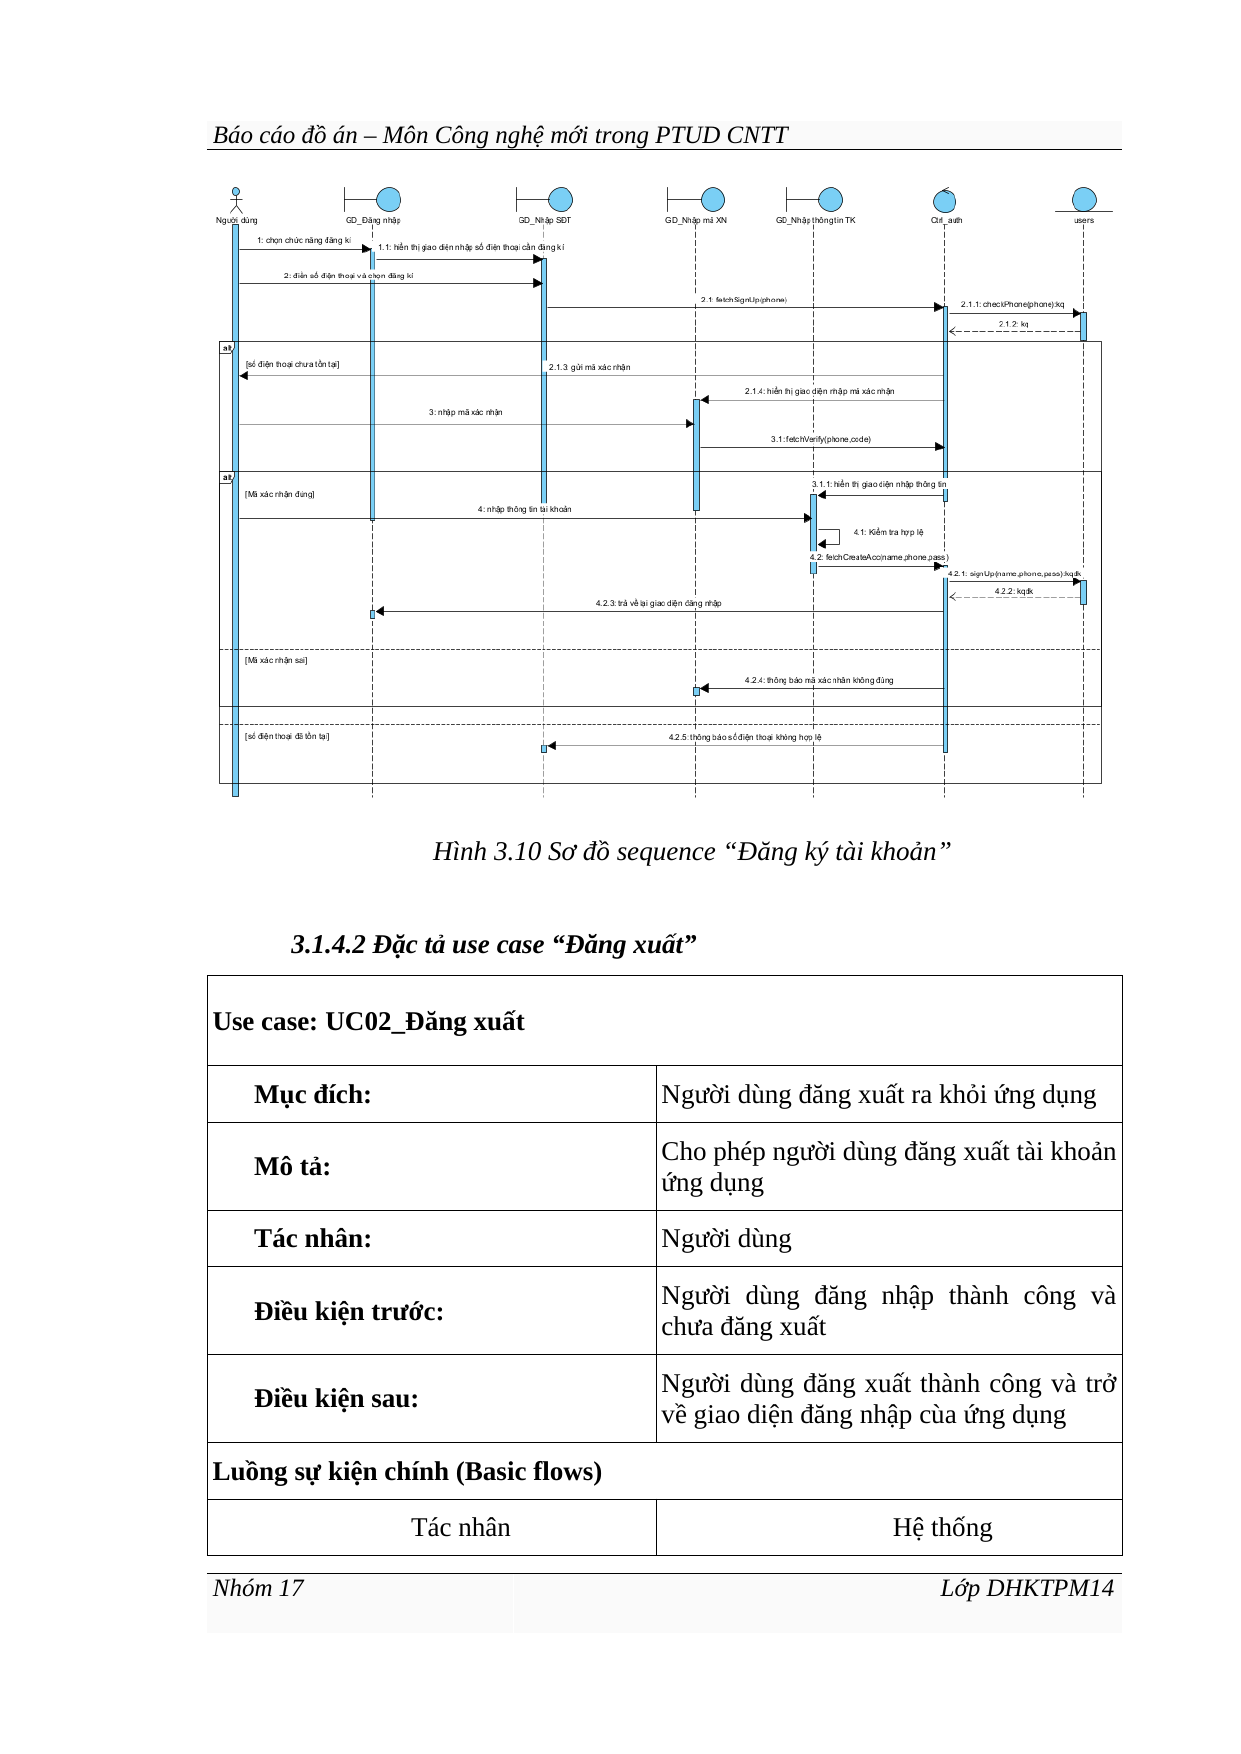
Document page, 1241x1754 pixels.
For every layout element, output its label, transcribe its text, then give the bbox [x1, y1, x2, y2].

table_cell Người dùng đăng nhập thành công và chưa đăng xuất [657, 1267, 1122, 1354]
table_cell Mô tả: [208, 1123, 656, 1209]
table_cell Điều kiện sau: [208, 1355, 656, 1442]
table_cell Cho phép người dùng đăng xuất tài khoản ứng dụng [657, 1123, 1122, 1209]
table_cell Người dùng đăng xuất ra khỏi ứng dụng [657, 1066, 1122, 1122]
table_header Use case: UC02_Đăng xuất [208, 976, 1122, 1065]
table_cell Điều kiện trước: [208, 1267, 656, 1354]
table_cell Luồng sự kiện chính (Basic flows) [208, 1443, 1122, 1498]
table_cell Người dùng đăng xuất thành công và trở về giao diện đăng nhập cùa ứng dụng [657, 1355, 1122, 1442]
table_cell Hệ thống [657, 1500, 1122, 1555]
table_cell Tác nhân [208, 1500, 656, 1555]
subtitle Đặc tả use case “Đăng xuất” [291, 928, 1122, 959]
table_cell Mục đích: [208, 1066, 656, 1122]
table_cell Người dùng [657, 1211, 1122, 1266]
picture [206, 179, 1123, 820]
table_cell Tác nhân: [208, 1211, 656, 1266]
